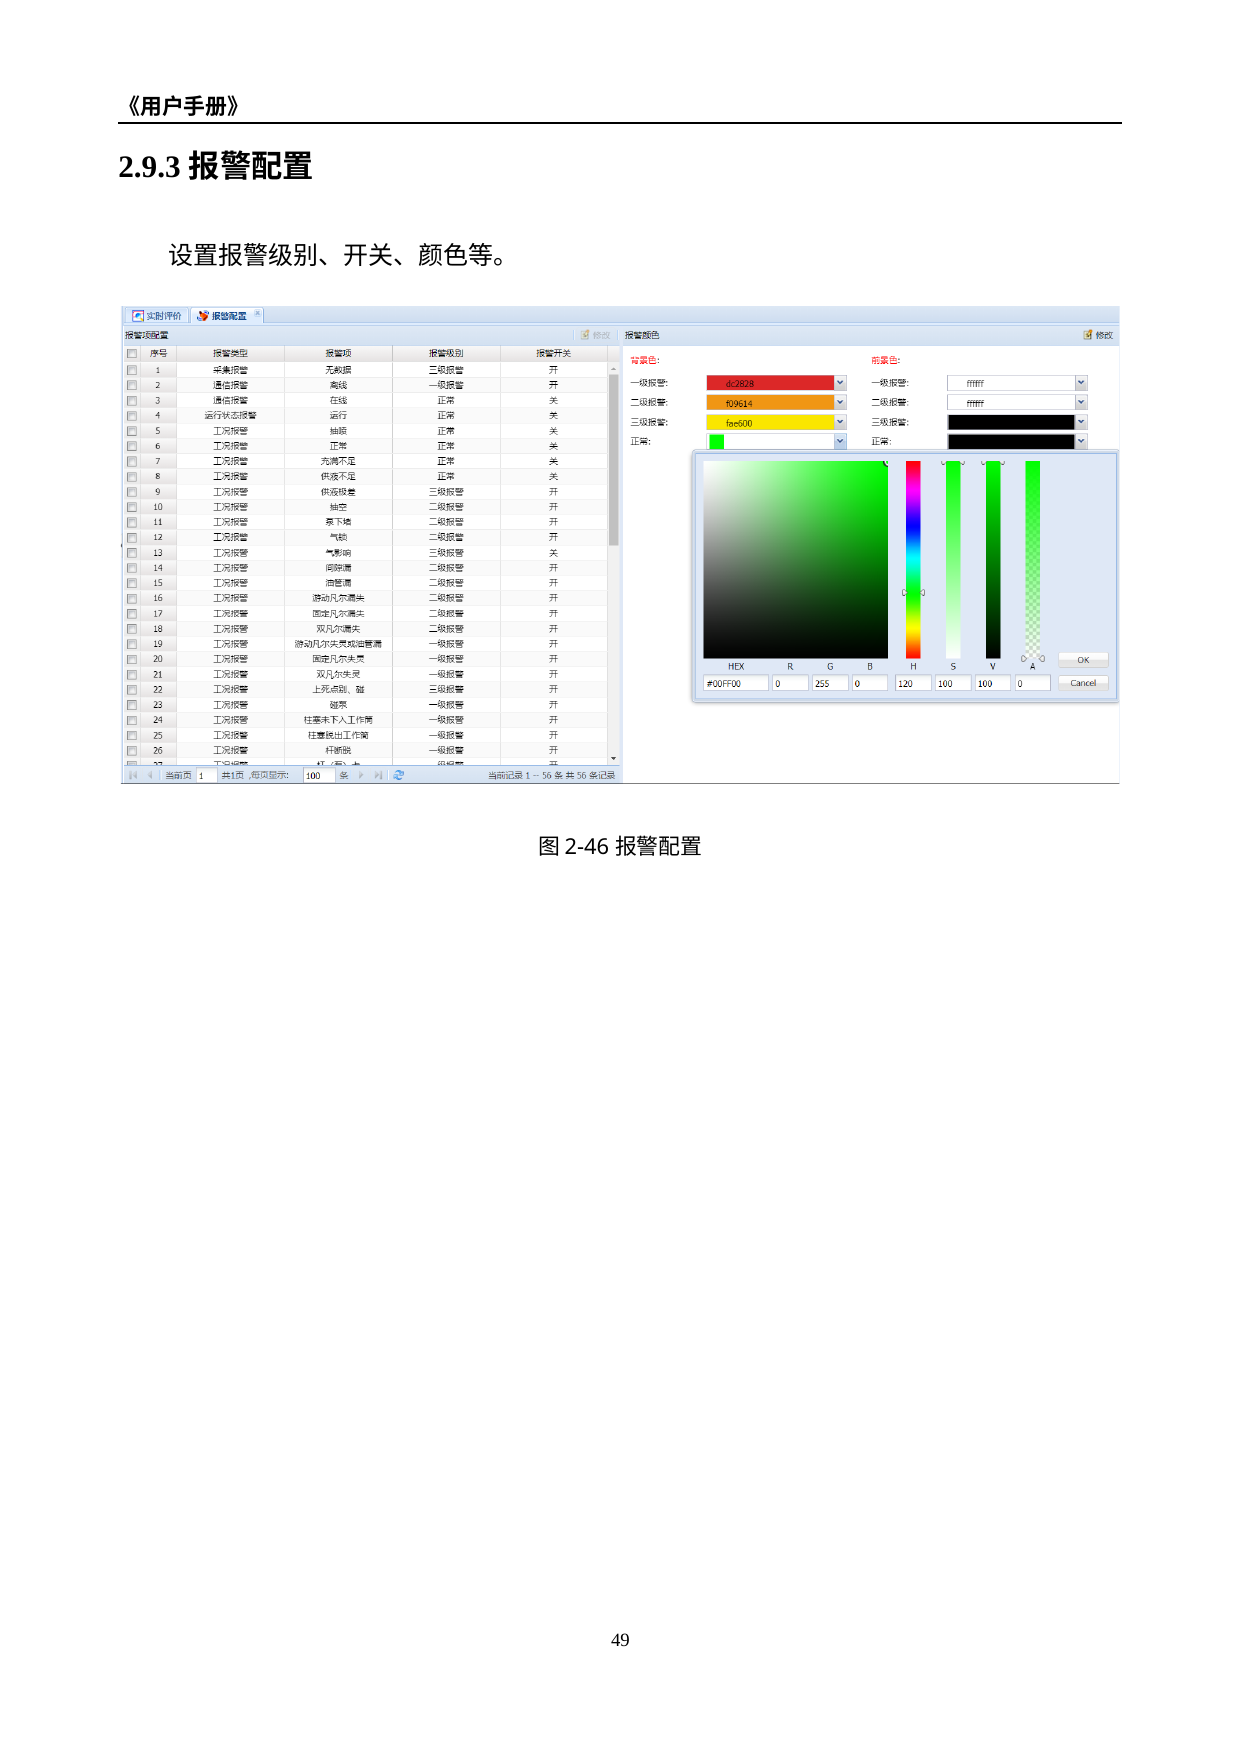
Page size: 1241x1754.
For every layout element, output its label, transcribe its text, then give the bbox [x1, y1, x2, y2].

subtitle 2.9.3 报警配置 [118, 129, 1122, 197]
picture [120, 306, 1120, 784]
text 图2-46 报警配置 [118, 828, 1122, 862]
text 设置报警级别、开关、颜色等。 [118, 220, 1122, 288]
